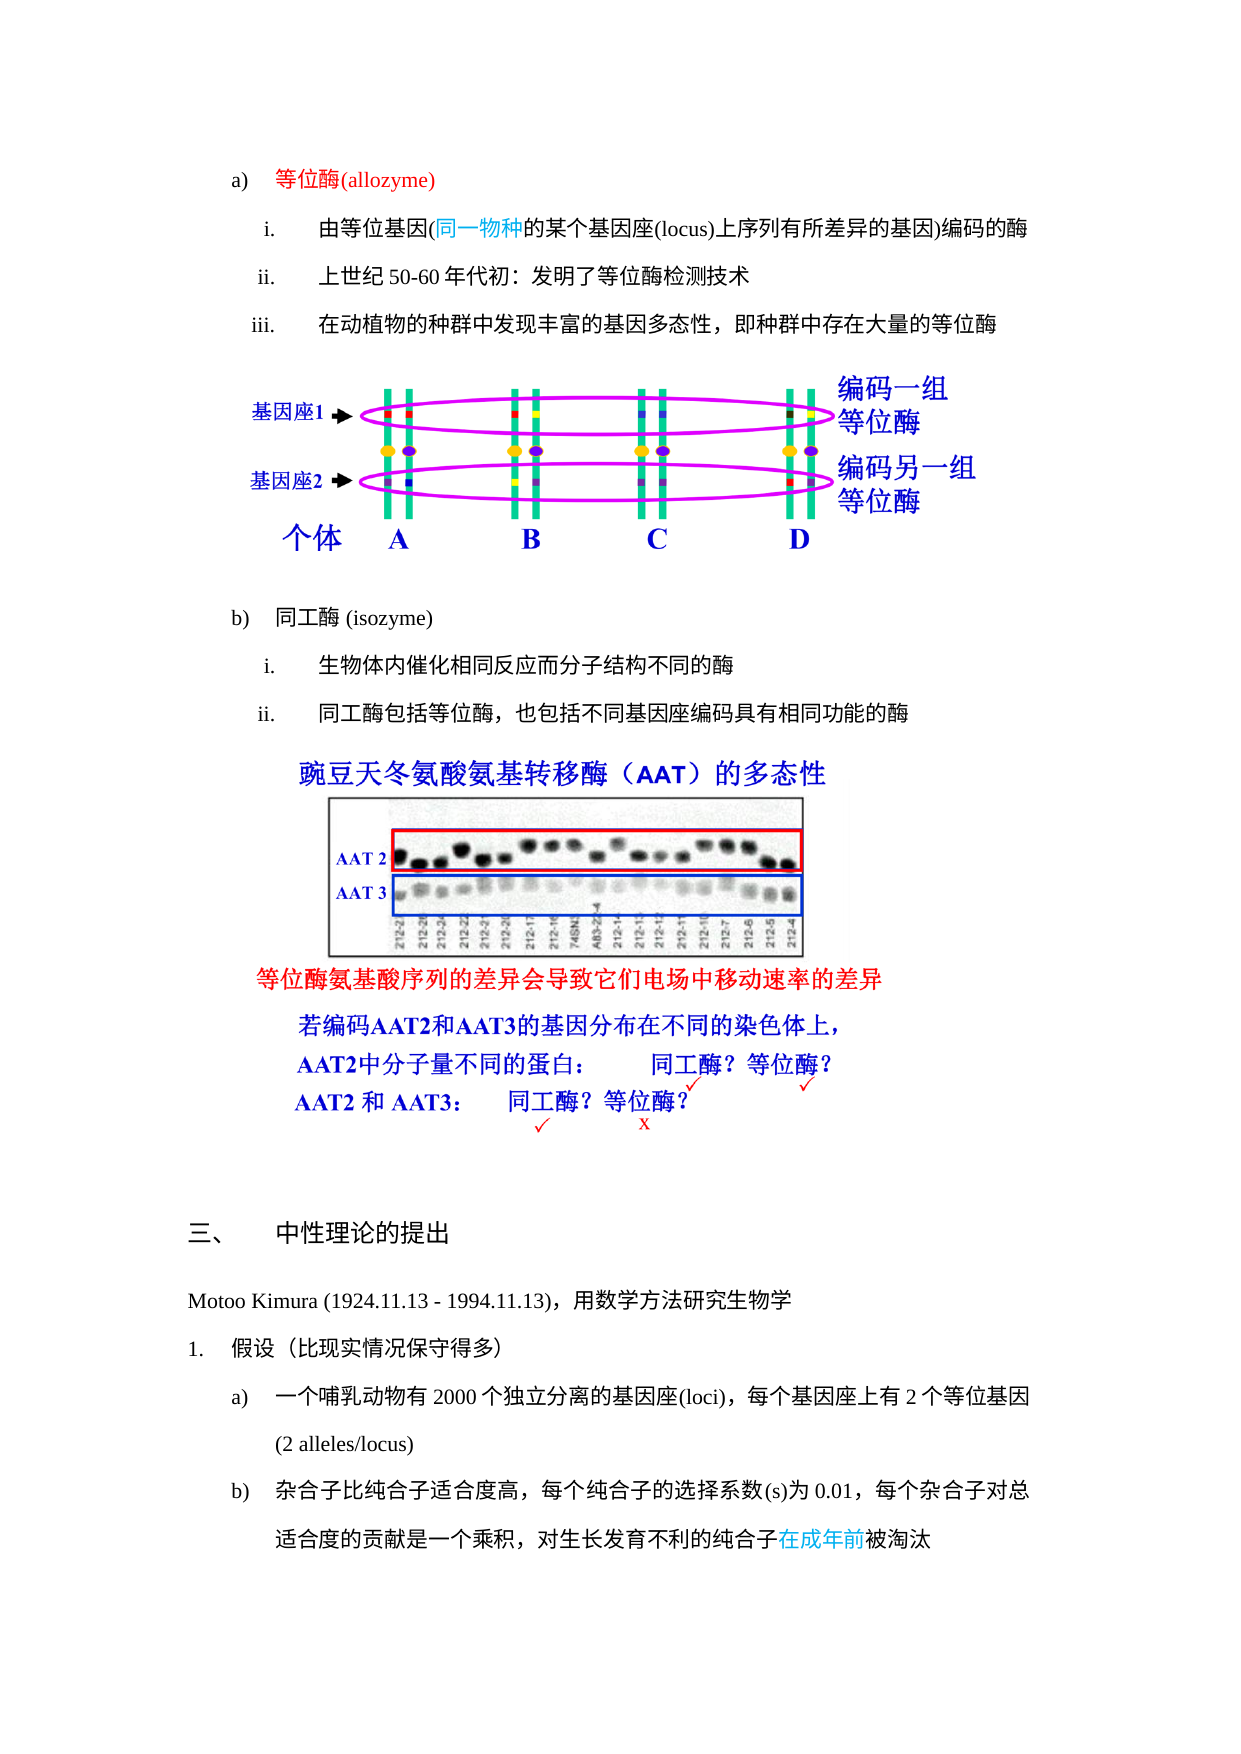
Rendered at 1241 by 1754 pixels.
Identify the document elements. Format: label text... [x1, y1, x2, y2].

list ﻿一个哺乳动物有2000个独立分离的基因座(loci)，每个基因座上有2个等位基因(2 alleles/locus) [231, 1379, 1031, 1460]
list ﻿在动植物的种群中发现丰富的基因多态性，即种群中存在大量的等位酶 [275, 307, 1031, 339]
list ﻿假设（比现实情况保守得多） [187, 1331, 1031, 1363]
list ﻿上世纪50-60年代初：发明了等位酶检测技术 [275, 259, 1031, 291]
list ﻿生物体内催化相同反应而分子结构不同的酶 [275, 647, 1031, 680]
list ﻿等位酶(allozyme) [231, 162, 1031, 194]
picture [248, 365, 982, 551]
list 由等位基因(﻿同一物种的某个基因座(locus)上序列有所差异的基因)编码的酶 [275, 210, 1031, 243]
list ﻿杂合子比纯合子适合度高，每个纯合子的选择系数(s)为0.01，每个杂合子对总适合度的贡献是一个乘积，对生长发育不利的纯合子在成年前被淘汰 [231, 1473, 1031, 1554]
picture [254, 757, 892, 1145]
list 同工酶包括等位酶，也包括不同基因座编码具有相同功能的酶 [275, 696, 1031, 728]
text ﻿Motoo Kimura (1924.11.13 - 1994.11.13)，用数学方法研究生物学 [187, 1282, 1031, 1315]
